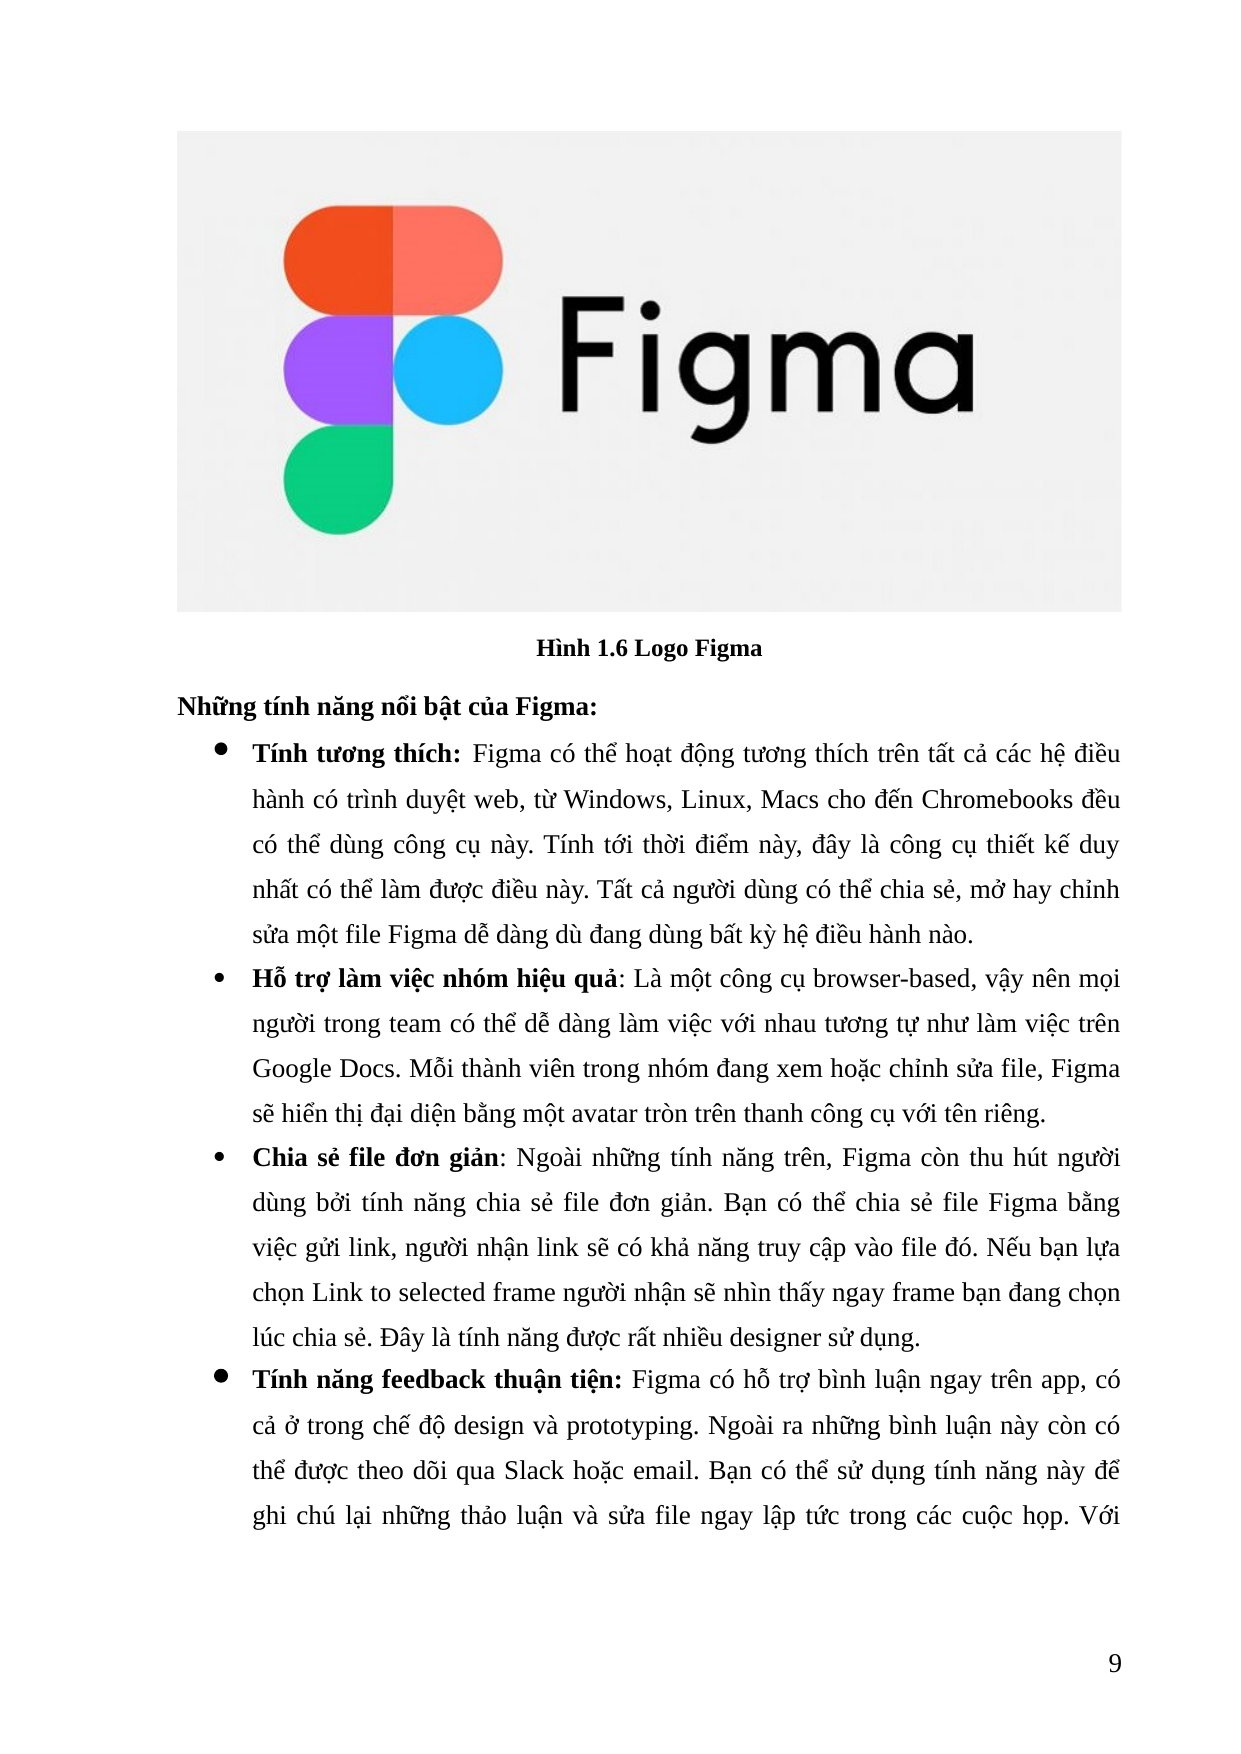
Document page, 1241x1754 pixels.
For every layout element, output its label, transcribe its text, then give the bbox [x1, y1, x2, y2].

list Tính tương thích: Figma có thể hoạt động tương thích trên tất cả các hệ điều hành có trình duyệt web, từ Windows, Linux, Macs cho đến Chromebooks đều có thể dùng công cụ này. Tính tới thời điểm này, đây là công cụ thiết kế duy nhất có thể làm được điều này. Tất cả người dùng có thể chia sẻ, mở hay chỉnh sửa một file Figma dễ dàng dù đang dùng bất kỳ hệ điều hành nào. [214, 735, 1122, 953]
picture [177, 131, 1122, 612]
list Hỗ trợ làm việc nhóm hiệu quả: Là một công cụ browser-based, vậy nên mọi người trong team có thể dễ dàng làm việc với nhau tương tự như làm việc trên Google Docs. Mỗi thành viên trong nhóm đang xem hoặc chỉnh sửa file, Figma sẽ hiển thị đại diện bằng một avatar tròn trên thanh công cụ với tên riêng. [214, 959, 1122, 1131]
text Những tính năng nổi bật của Figma: [177, 687, 1122, 725]
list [214, 1361, 1122, 1534]
list Chia sẻ file đơn giản: Ngoài những tính năng trên, Figma còn thu hút người dùng bởi tính năng chia sẻ file đơn giản. Bạn có thể chia sẻ file Figma bằng việc gửi link, người nhận link sẽ có khả năng truy cập vào file đó. Nếu bạn lựa chọn Link to selected frame người nhận sẽ nhìn thấy ngay frame bạn đang chọn lúc chia sẻ. Đây là tính năng được rất nhiều designer sử dụng. [214, 1137, 1122, 1355]
